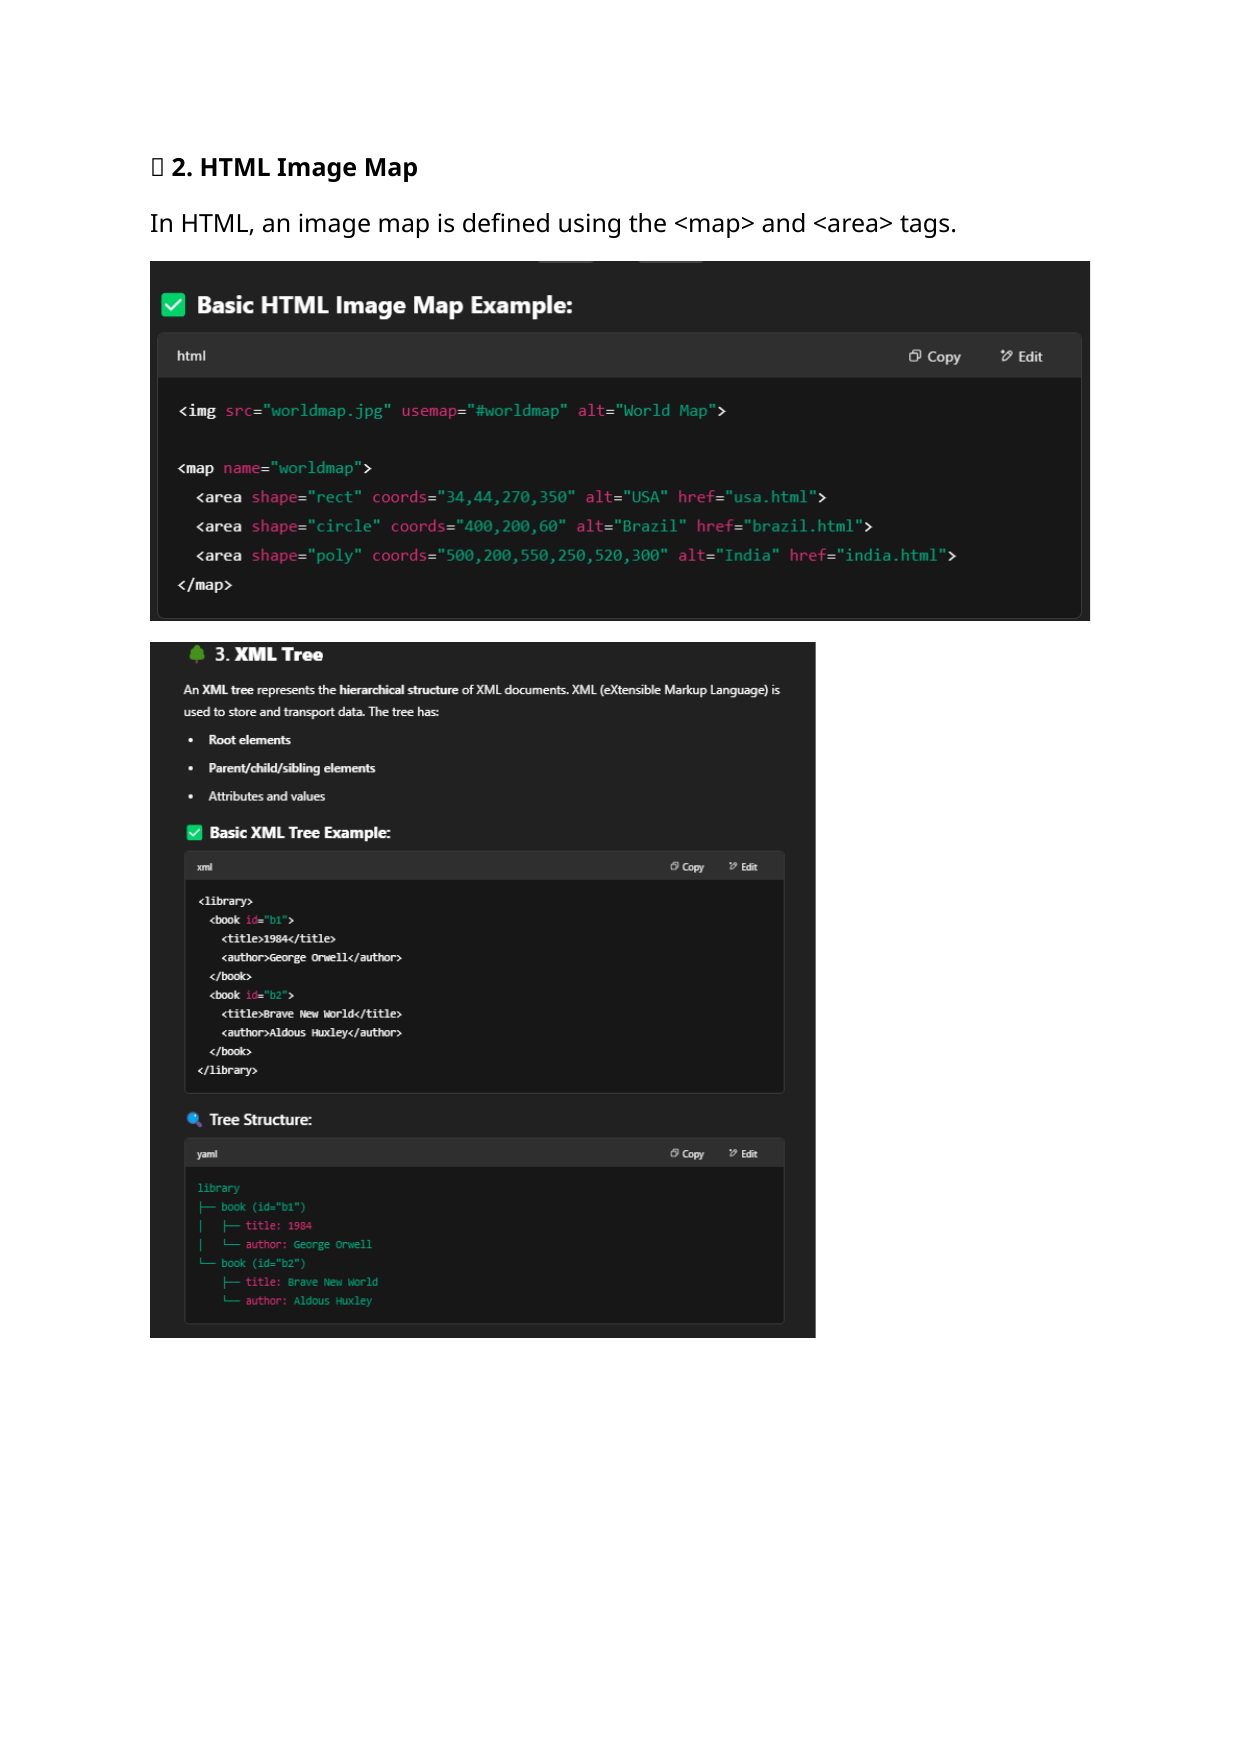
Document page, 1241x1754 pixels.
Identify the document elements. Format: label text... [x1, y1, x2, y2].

picture [150, 642, 816, 1338]
picture [150, 261, 1091, 621]
text In HTML, an image map is defined using the <map> and <area> tags. [150, 206, 1090, 240]
text 🌐 2. HTML Image Map [150, 150, 1090, 184]
